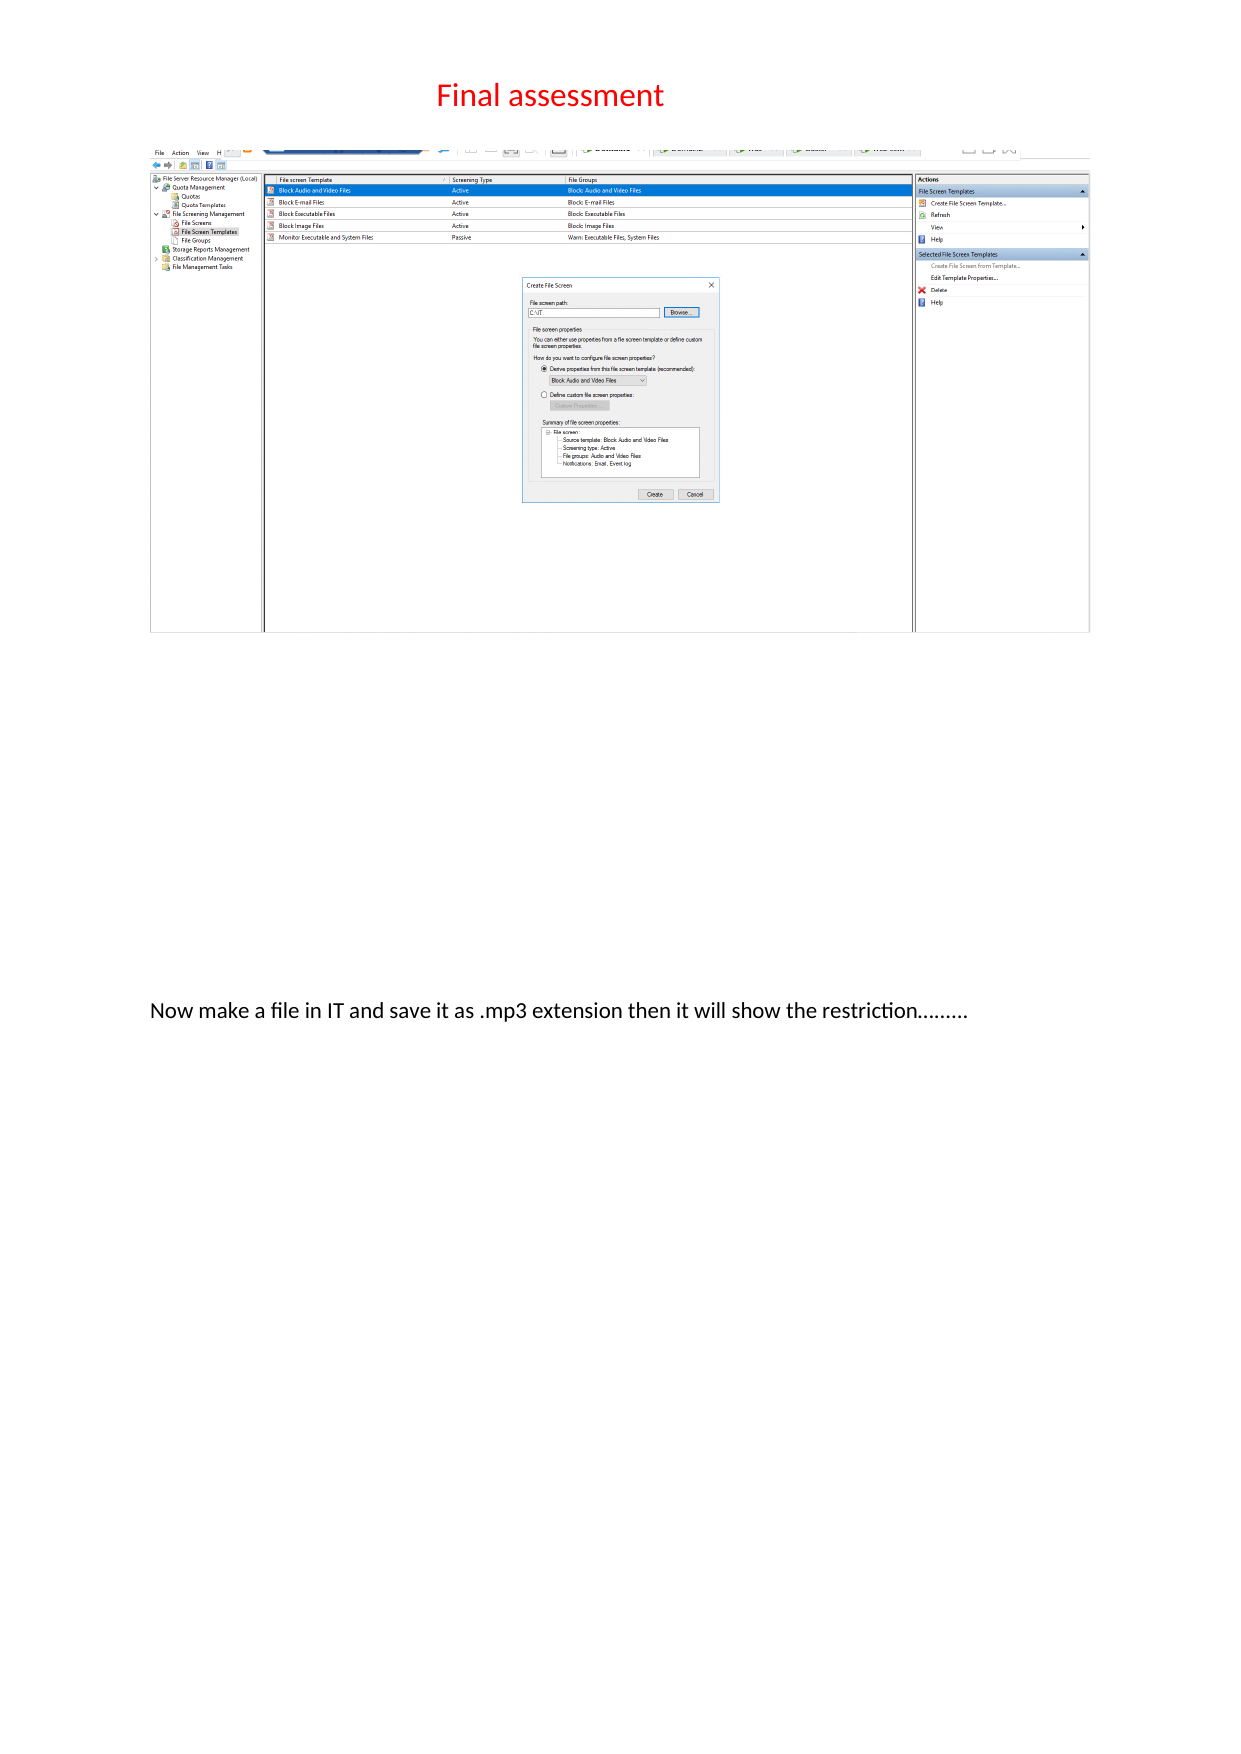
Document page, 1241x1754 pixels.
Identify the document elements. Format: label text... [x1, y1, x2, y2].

text Now make a file in IT and save it as .mp3 extension then it will show the restriction…...... [150, 997, 1090, 1025]
picture [150, 150, 1091, 633]
